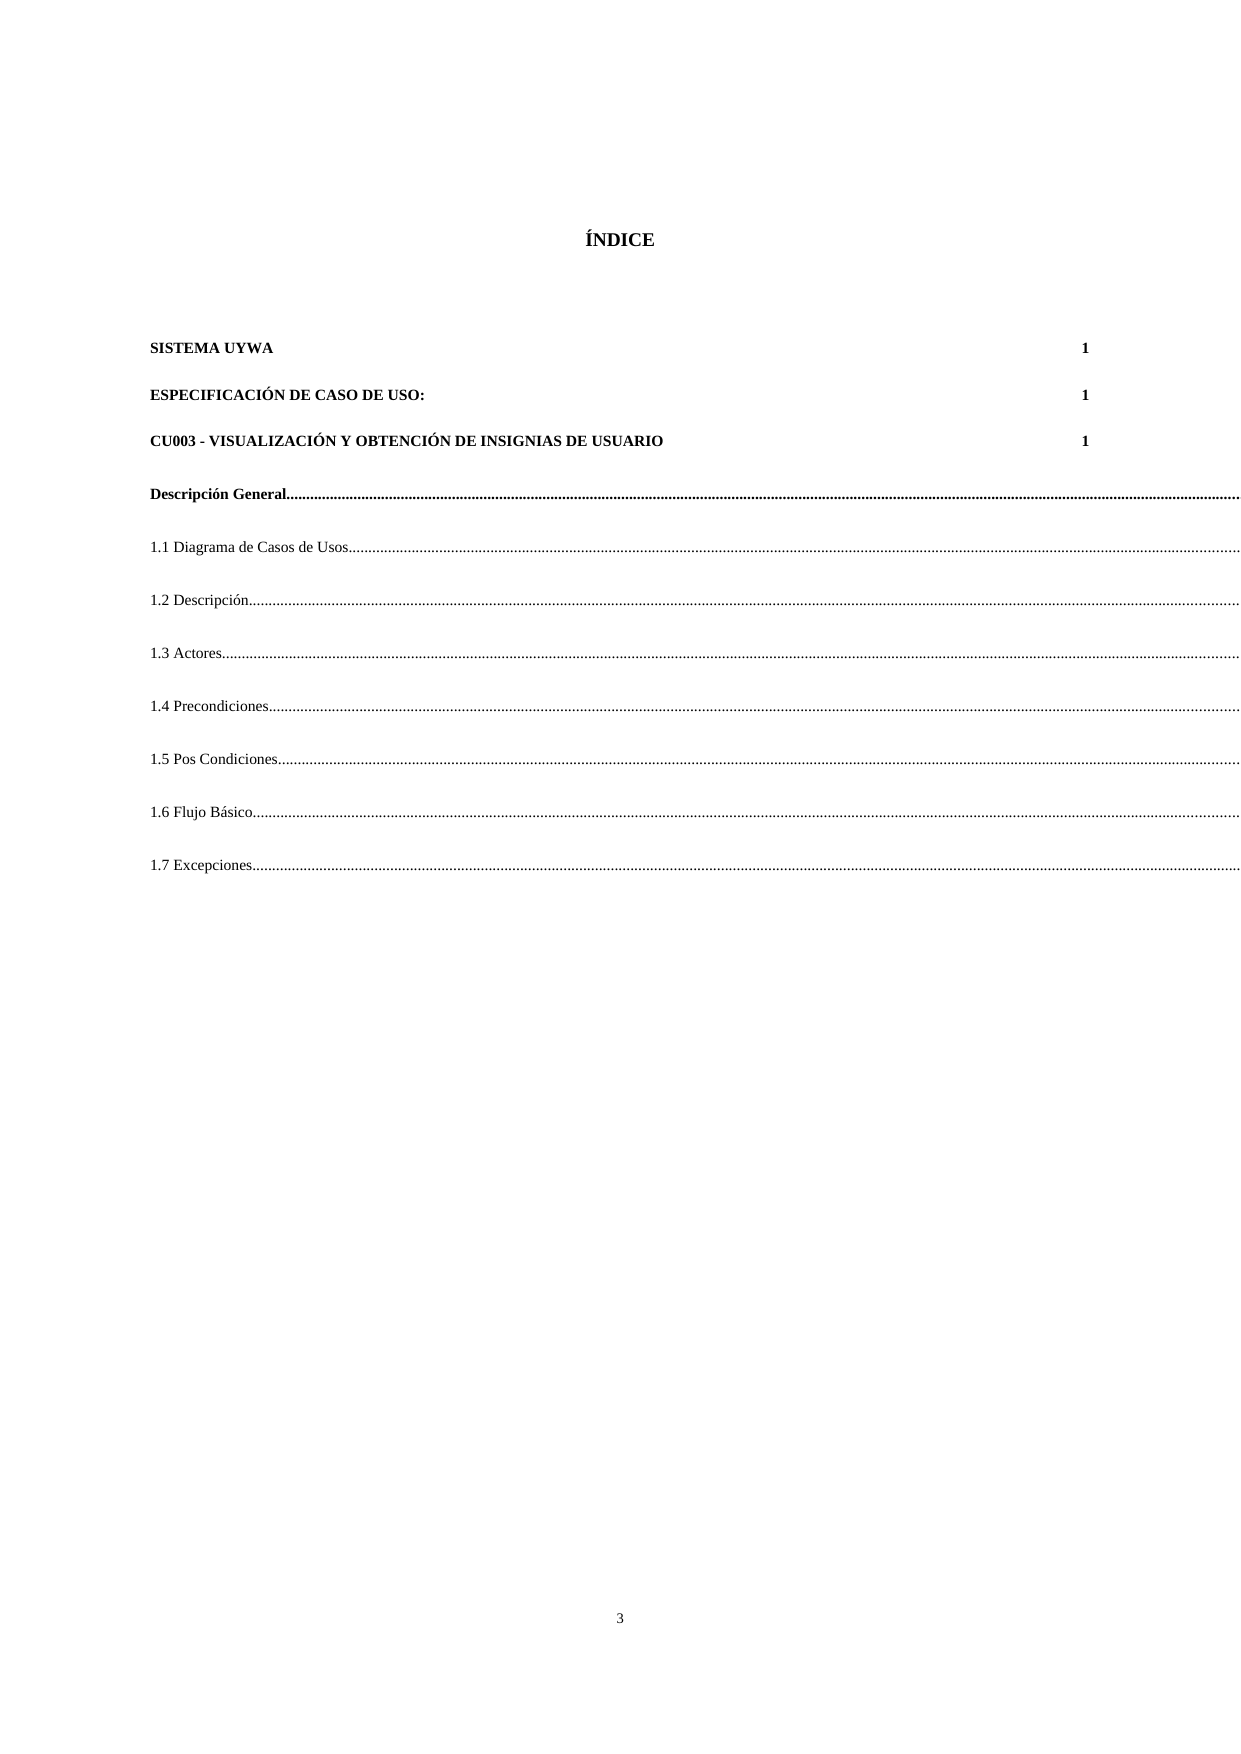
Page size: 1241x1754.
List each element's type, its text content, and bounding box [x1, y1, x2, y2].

text ÍNDICE [150, 212, 1090, 251]
